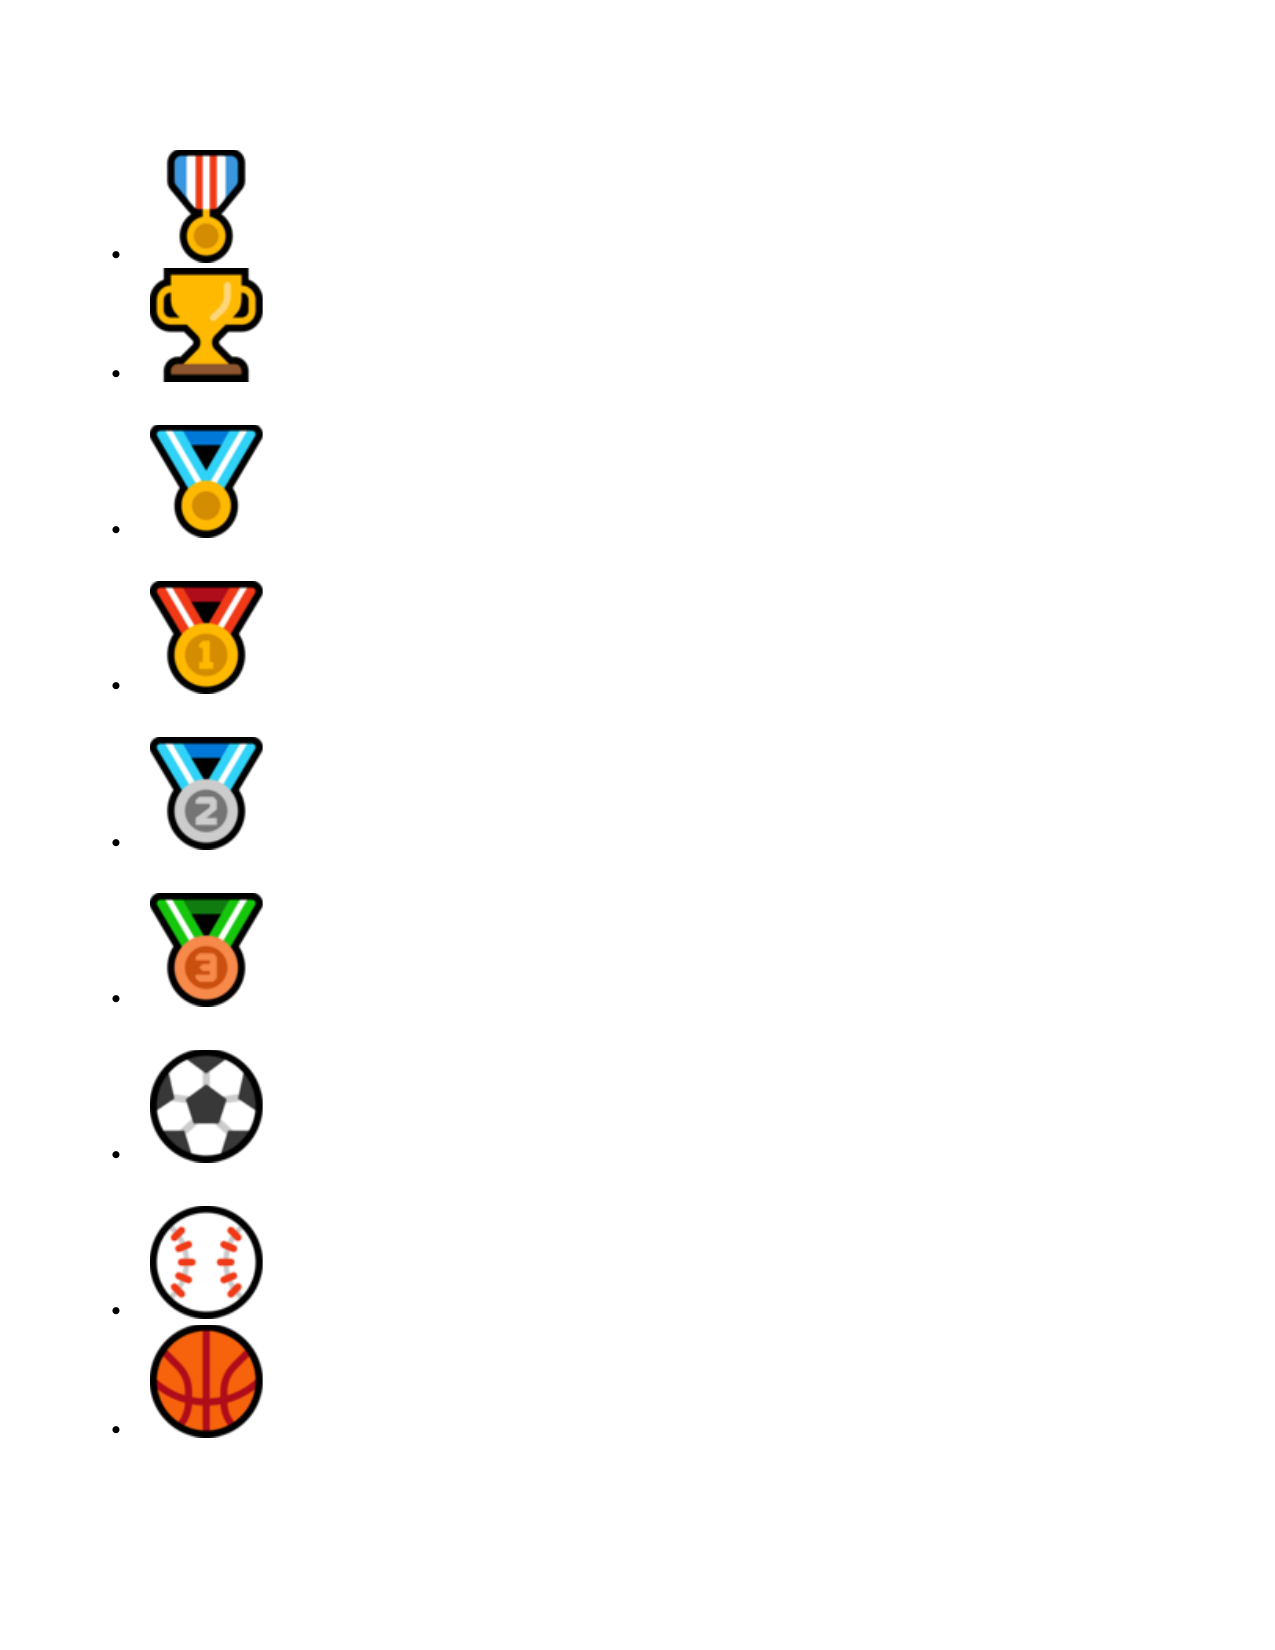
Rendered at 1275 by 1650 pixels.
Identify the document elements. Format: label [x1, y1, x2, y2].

picture [150, 1050, 263, 1163]
picture [150, 150, 263, 263]
picture [150, 425, 263, 538]
picture [150, 893, 263, 1007]
picture [150, 737, 263, 850]
picture [150, 1206, 263, 1319]
picture [150, 268, 263, 382]
picture [150, 581, 263, 694]
picture [150, 1325, 263, 1438]
